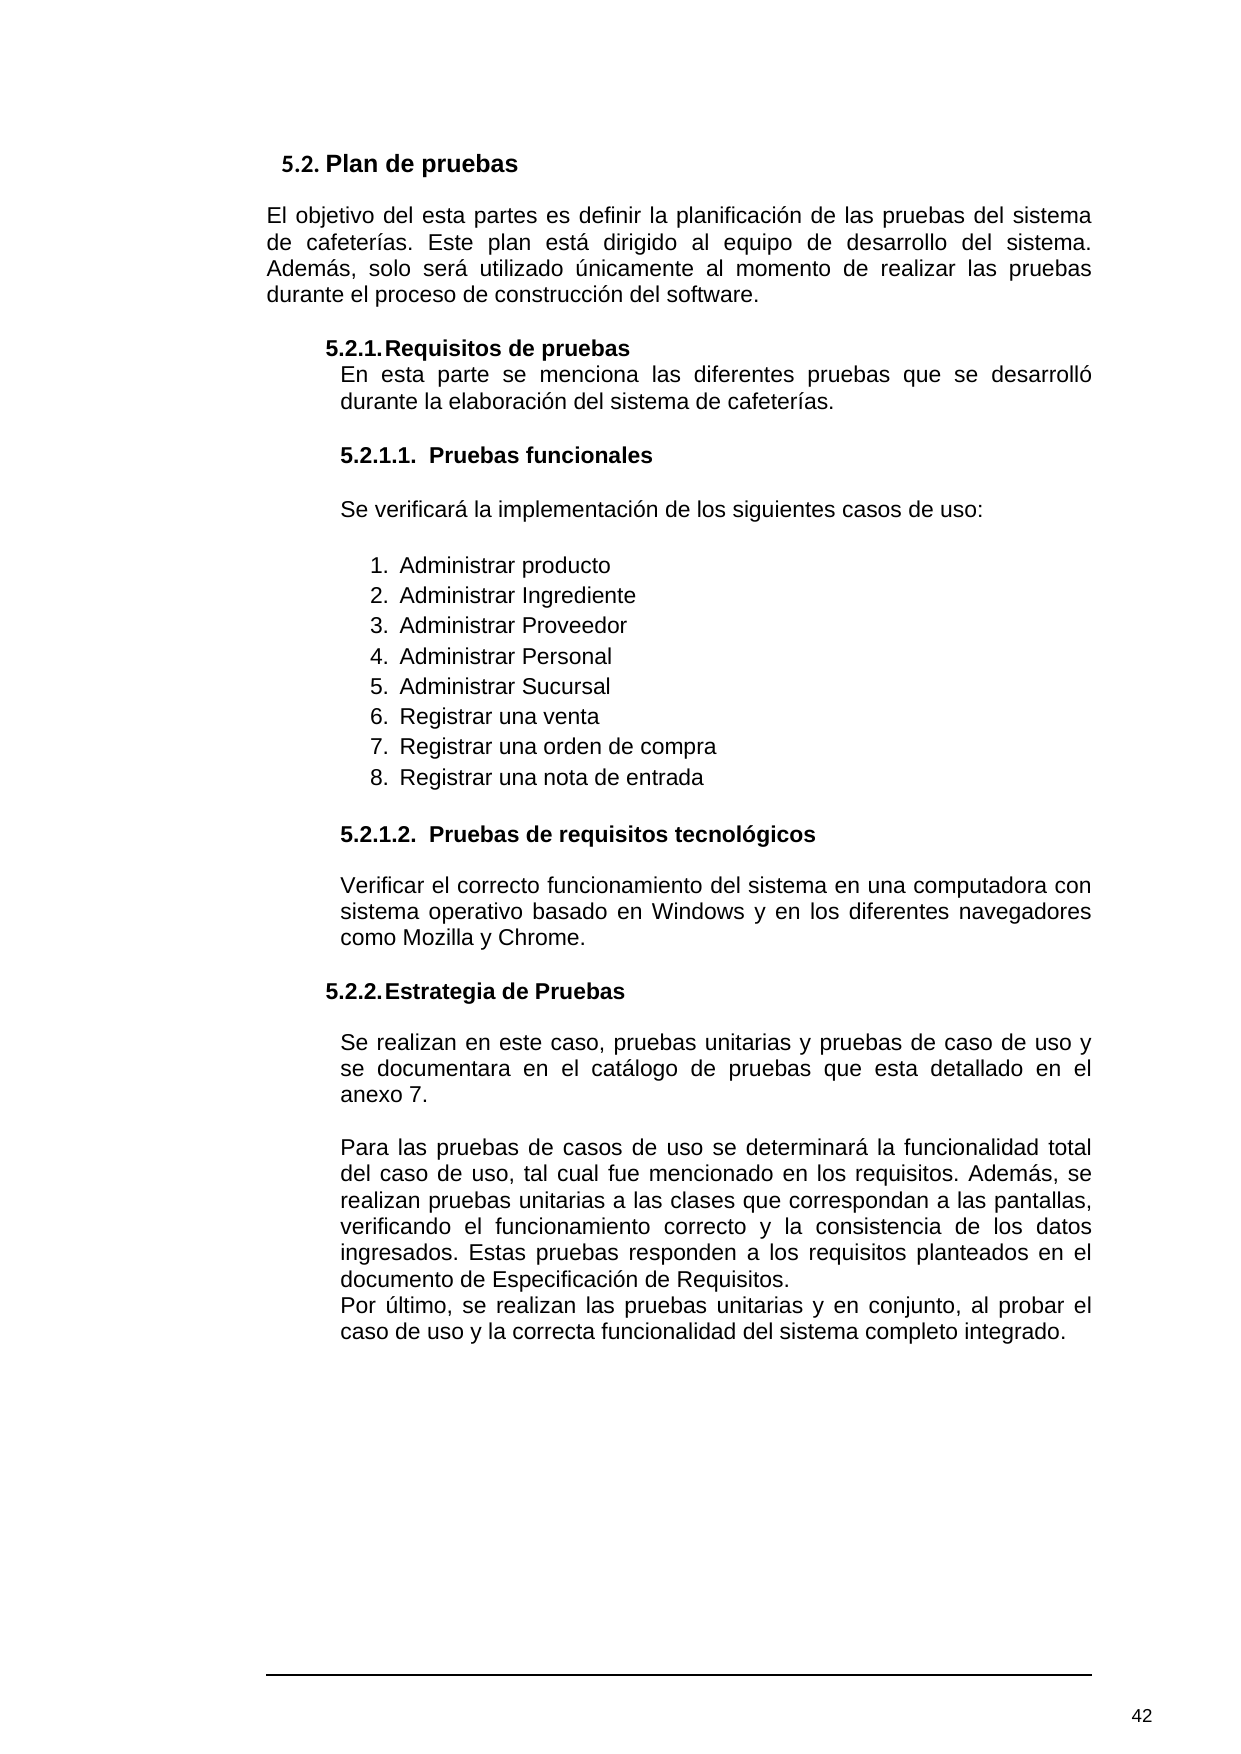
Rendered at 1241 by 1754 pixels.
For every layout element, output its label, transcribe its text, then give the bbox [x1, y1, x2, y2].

list Registrar una orden de compra [370, 733, 1092, 760]
list Administrar Proveedor [370, 612, 1092, 639]
text El objetivo del esta partes es definir la planificación de las pruebas del sistema de cafeterías. Este plan está dirigido al equipo de desarrollo del sistema. Además, solo será utilizado únicamente al momento de realizar las pruebas durante el proceso de construcción del software. [266, 202, 1092, 308]
list Registrar una nota de entrada [370, 763, 1092, 790]
list Administrar Sucursal [370, 673, 1092, 699]
text Verificar el correcto funcionamiento del sistema en una computadora con sistema operativo basado en Windows y en los diferentes navegadores como Mozilla y Chrome. [340, 872, 1092, 951]
text Se verificará la implementación de los siguientes casos de uso: [340, 496, 1092, 522]
list Administrar Personal [370, 643, 1092, 669]
subtitle Pruebas funcionales [340, 442, 1092, 468]
list Registrar una venta [370, 703, 1092, 729]
subtitle Plan de pruebas [281, 148, 1092, 178]
subtitle Estrategia de Pruebas [325, 978, 1092, 1004]
subtitle de pruebas [325, 335, 1092, 361]
subtitle Pruebas de requisitos tecnológicos [340, 821, 1092, 848]
list Administrar producto [370, 552, 1092, 578]
list Administrar Ingrediente [370, 582, 1092, 609]
text En esta parte se menciona las diferentes pruebas que se desarrolló durante la elaboración del sistema de cafeterías. [340, 361, 1092, 414]
text Se realizan en este caso, pruebas unitarias y pruebas de caso de uso y se documentara en el catálogo de pruebas que esta detallado en el anexo. [340, 1028, 1092, 1107]
list Por último, se realizan las pruebas unitarias y en conjunto, al probar el caso de uso y la correcta funcionalidad del sistema completo integrado. [340, 1292, 1092, 1345]
text Para las pruebas de casos de uso se determinará la funcionalidad total del caso de uso, tal cual fue mencionado en los . Además, se realizan pruebas unitarias a las clases que correspondan a las pantallas, verificando el funcionamiento correcto y la consistencia de los datos ingresados. Estas pruebas responden a los requisitos planteados en el documento de Especificación de Requisitos. [340, 1134, 1092, 1292]
